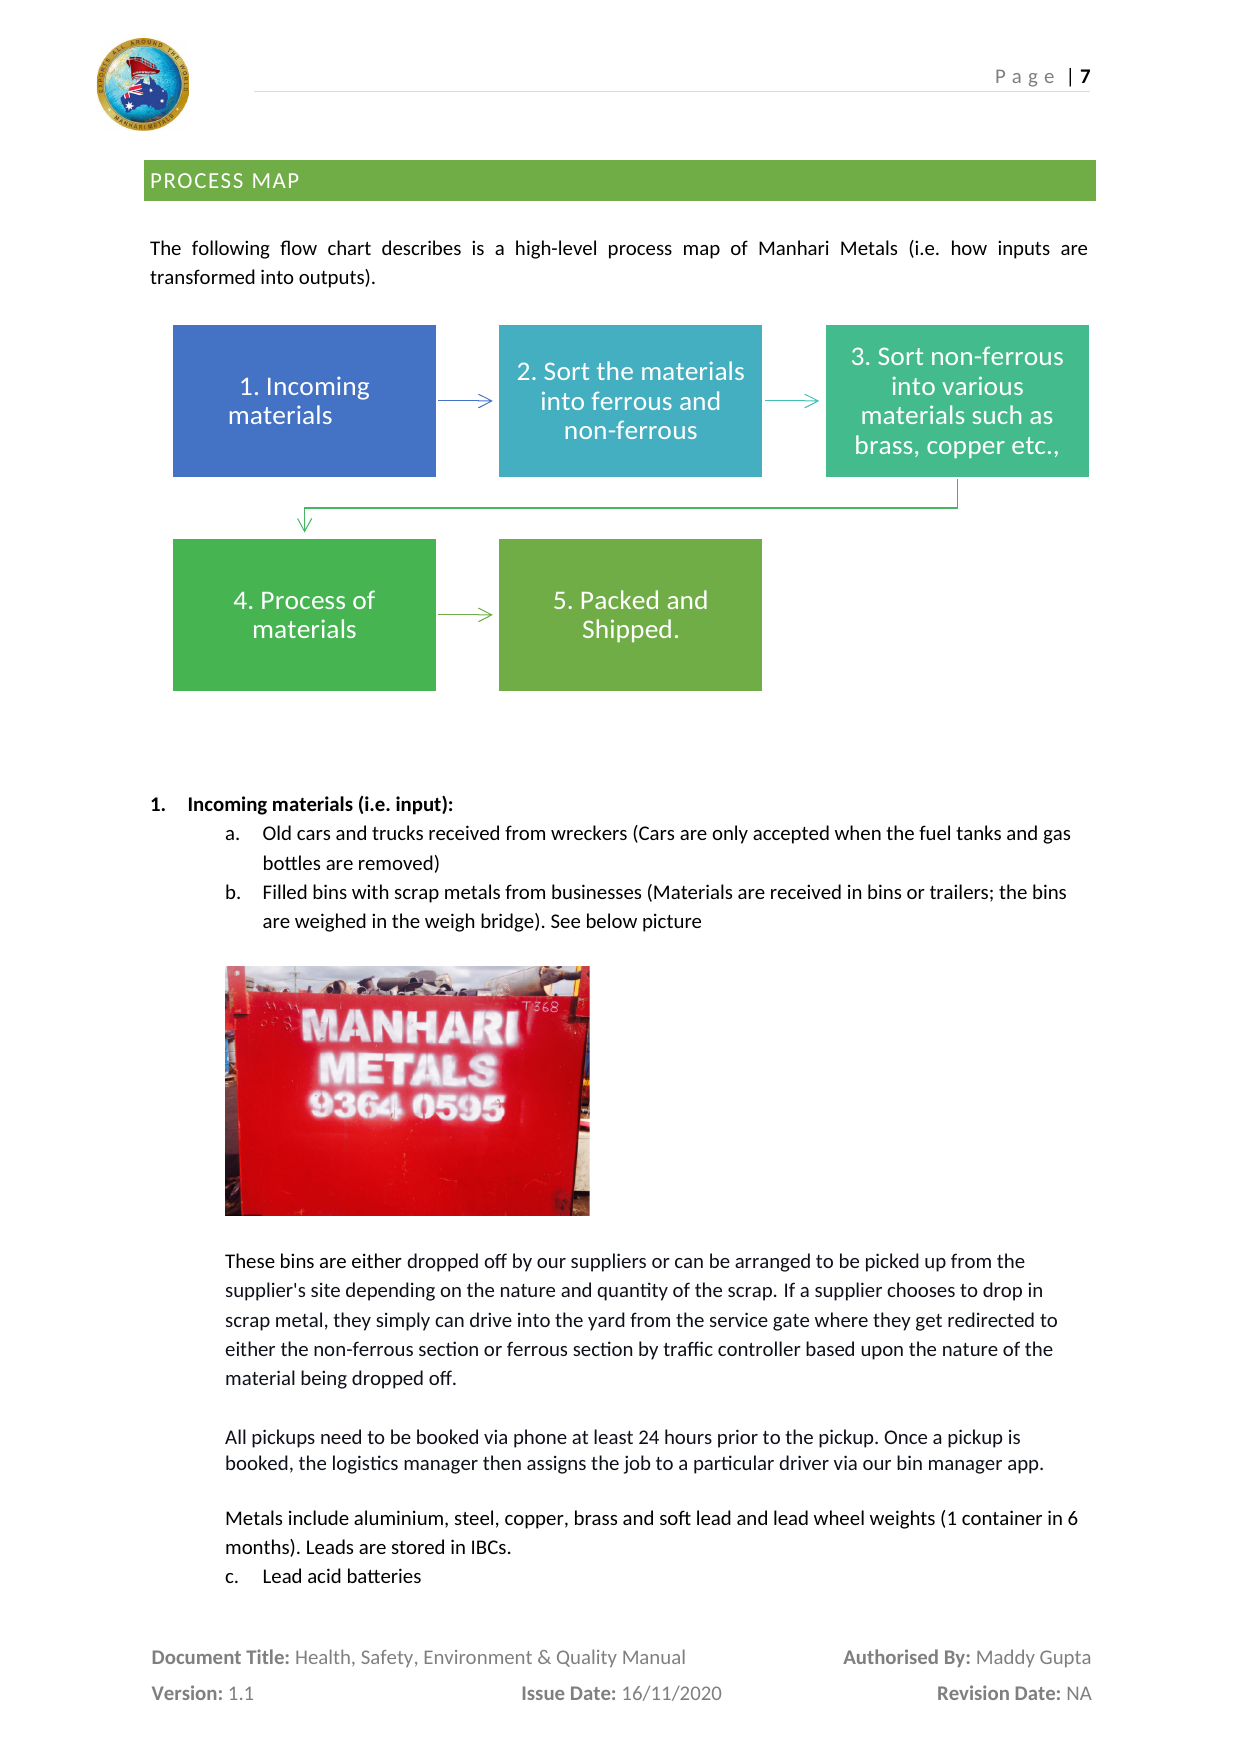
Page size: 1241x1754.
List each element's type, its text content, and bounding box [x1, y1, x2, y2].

picture [225, 966, 590, 1216]
list Old cars and trucks received from wreckers (Cars are only accepted when the fuel tanks and gas bottles are removed) [225, 821, 1090, 875]
list These bins are either dropped off by our suppliers or can be arranged to be picked up from the supplier's site depending on the nature and quantity of the scrap. If a supplier chooses to drop in scrap metal, they simply can drive into the yard from the service gate where they get redirected to either the non-ferrous section or ferrous section by traffic controller based upon the nature of the material being dropped off. [225, 1248, 1090, 1391]
text The following flow chart describes is a high-level process map of Manhari Metals (i.e. how inputs are transformed into outputs). [150, 235, 1090, 290]
list Lead acid batteries [225, 1563, 1090, 1589]
list Filled bins with scrap metals from businesses (Materials are received in bins or trailers; the bins are weighed in the weigh bridge). See below picture [225, 879, 1090, 933]
list Incoming materials (i.e. input): [150, 791, 1090, 817]
subtitle PROCESS MAP [150, 167, 1090, 195]
text All pickups need to be booked via phone at least 24 hours prior to the pickup. Once a pickup is booked, the logistics manager then assigns the job to a particular driver via our bin manager app. [225, 1424, 1090, 1475]
list Metals include aluminium, steel, copper, brass and soft lead and lead wheel weights (1 container in 6 months). Leads are stored in IBCs. [225, 1505, 1090, 1560]
